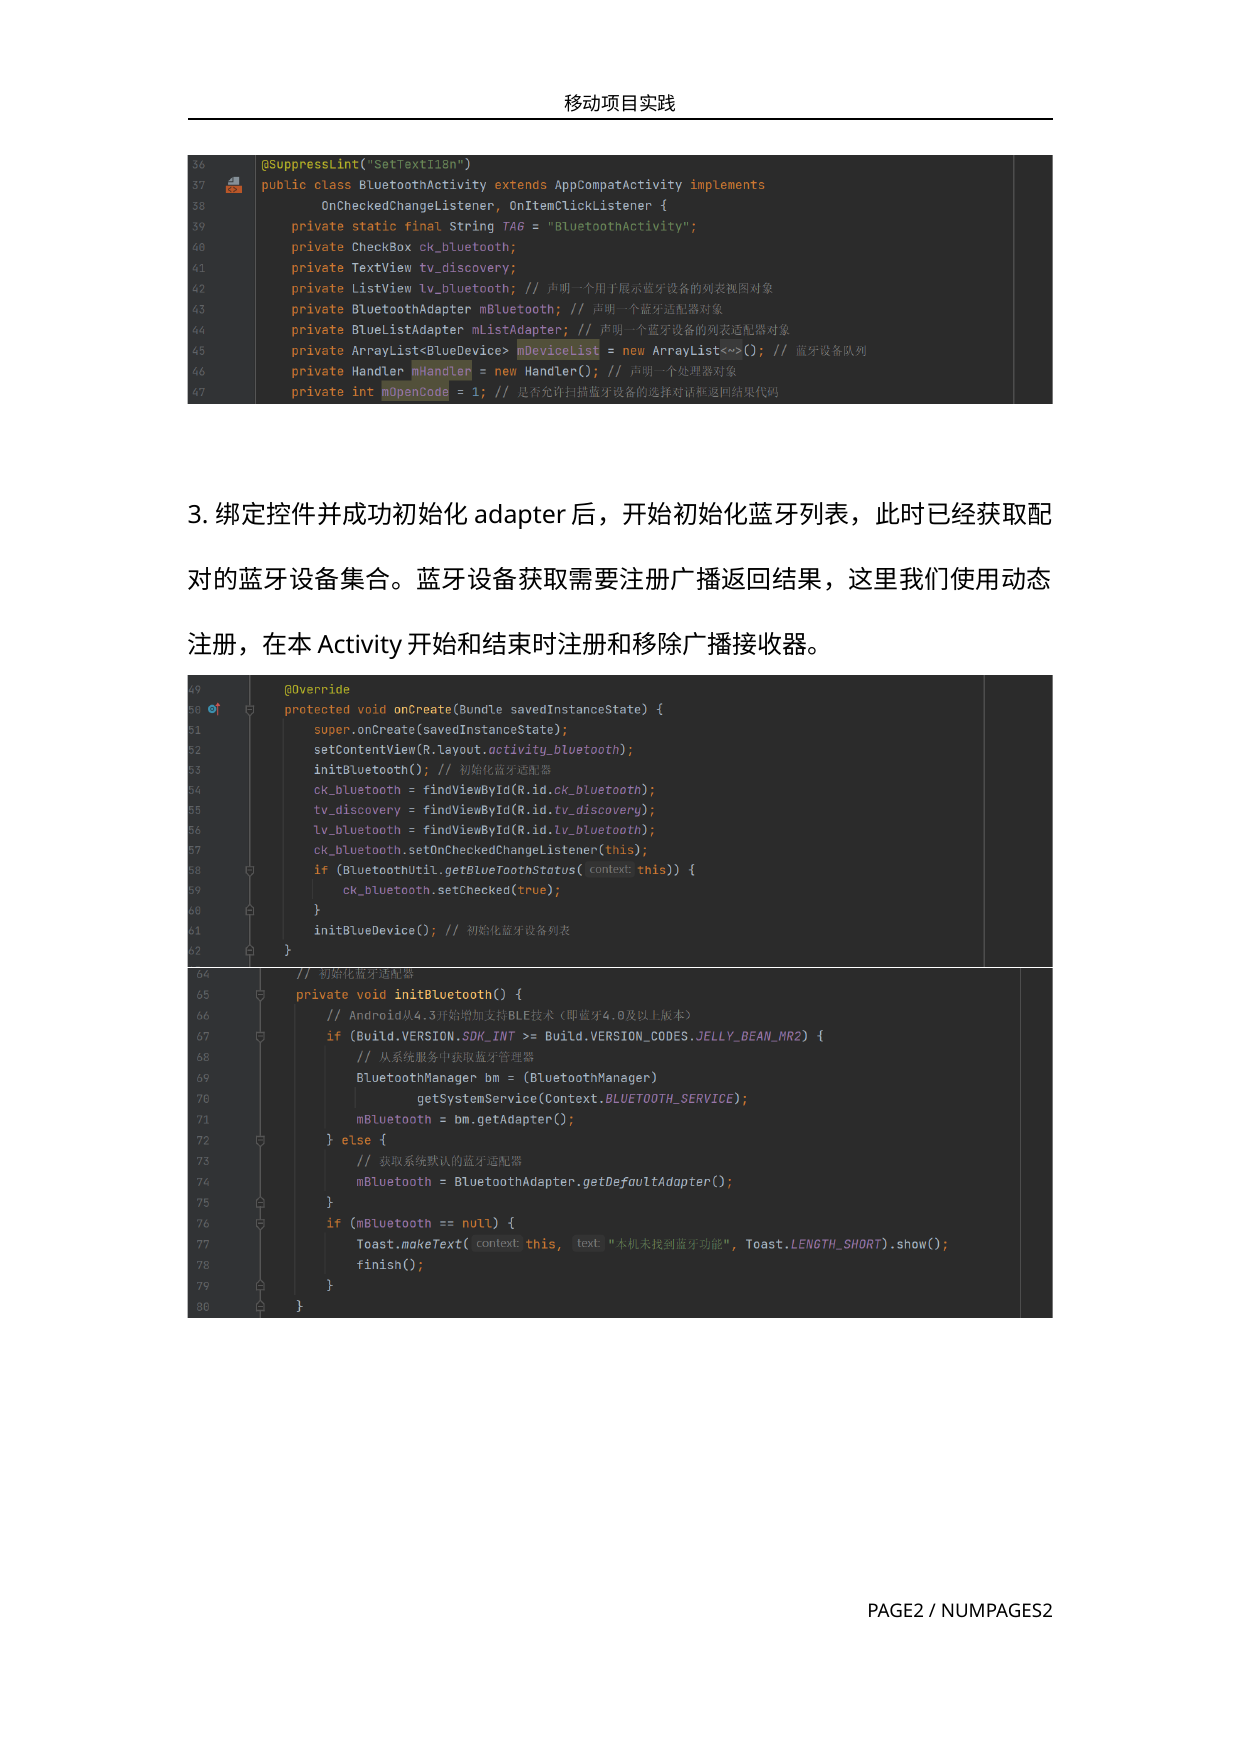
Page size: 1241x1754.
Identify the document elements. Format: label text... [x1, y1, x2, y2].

text 3. 绑定控件并成功初始化adapter后，开始初始化蓝牙列表，此时已经获取配对的蓝牙设备集合。蓝牙设备获取需要注册广播返回结果，这里我们使用动态注册，在本Activity开始和结束时注册和移除广播接收器。 [187, 481, 1053, 675]
picture [187, 155, 1053, 404]
picture [187, 968, 1053, 1318]
picture [187, 675, 1053, 967]
